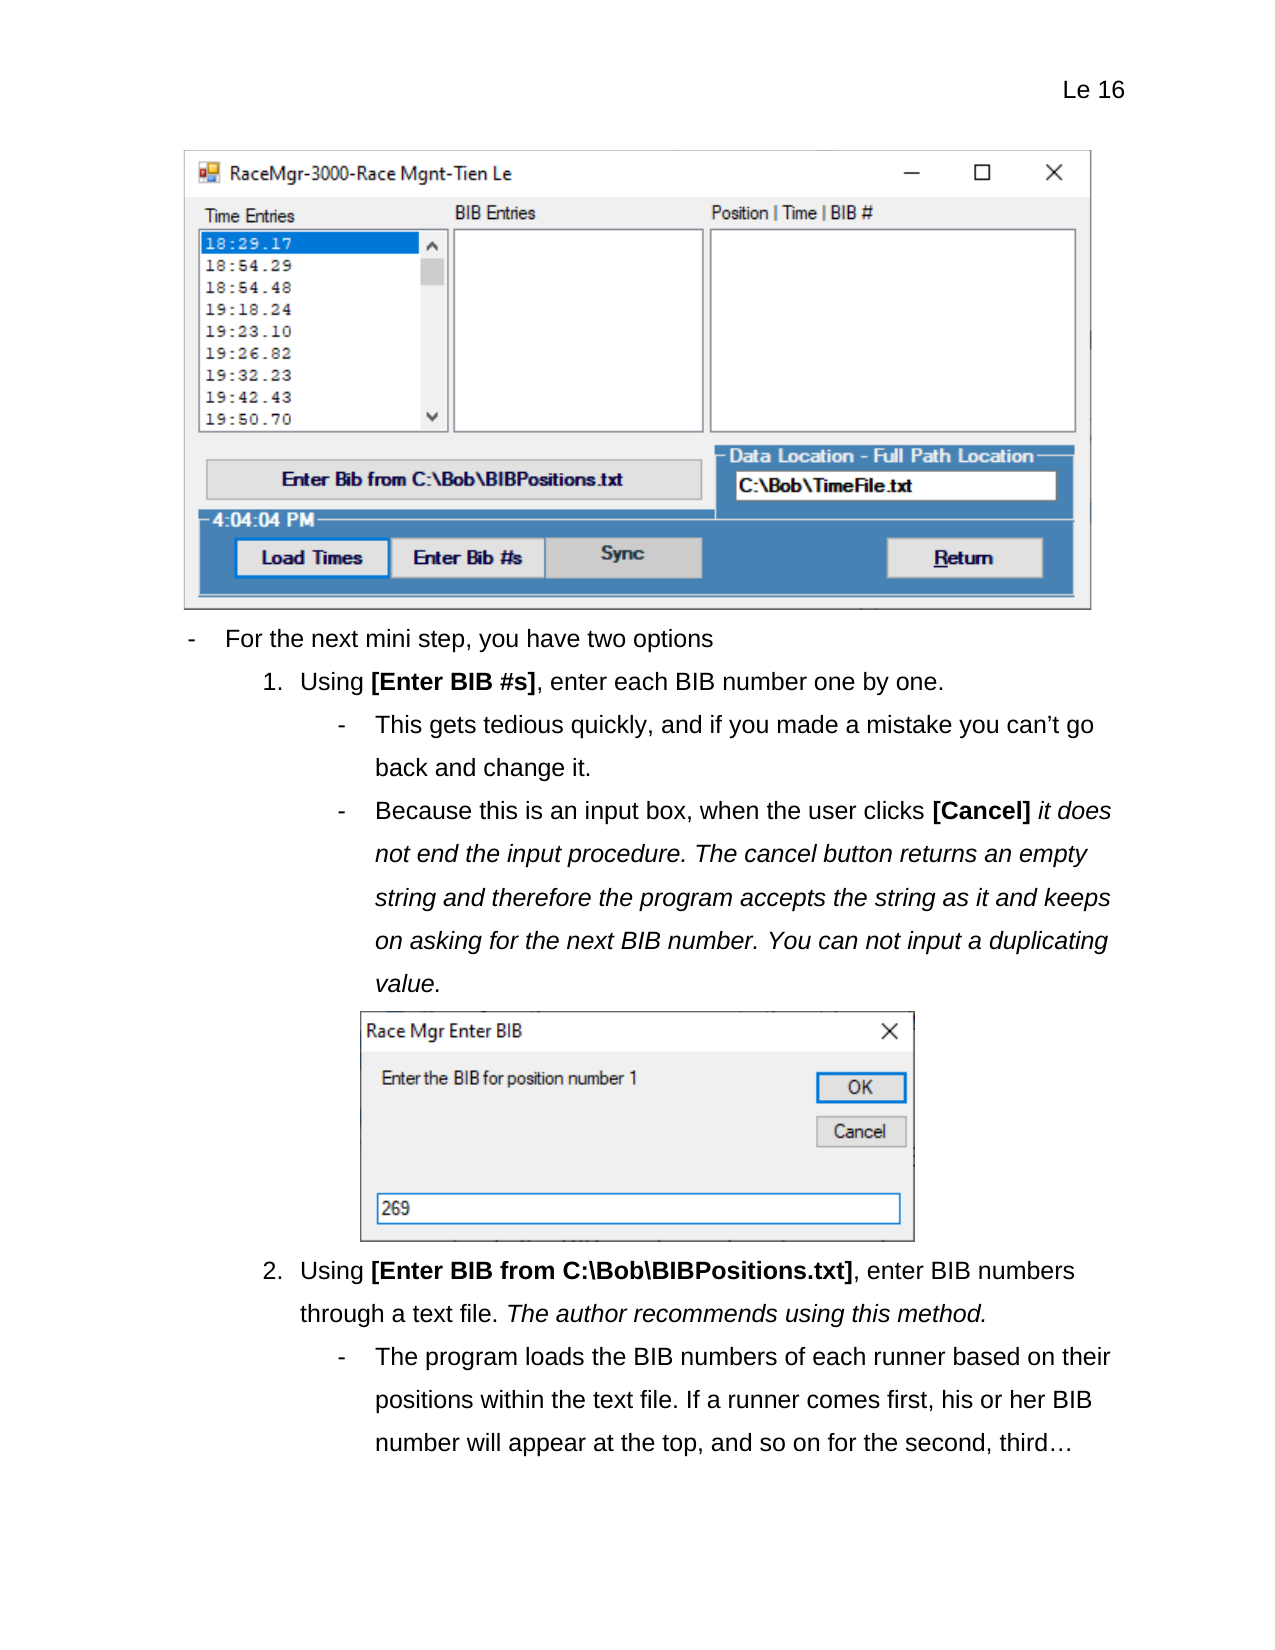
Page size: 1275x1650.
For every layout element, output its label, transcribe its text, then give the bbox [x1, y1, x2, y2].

list Because this is an input box, when the user clicks [Cancel] it does not end the input procedure. The cancel button returns an empty string and therefore the program accepts the string as it and keeps on asking for the next BIB number. You can not input a duplicating value. [337, 796, 1125, 997]
picture [183, 150, 1092, 610]
list This gets tedious quickly, and if you made a mistake you can’t go back and change it. [337, 710, 1125, 782]
list Using [Enter BIB #s], enter each BIB number one by one. [262, 667, 1125, 696]
picture [360, 1011, 915, 1242]
list For the next mini step, you have two options [187, 624, 1125, 652]
list The program loads the BIB numbers of each runner based on their positions within the text file. If a runner comes first, his or her BIB number will appear at the top, and so on for the second, third… [337, 1342, 1125, 1457]
list Using [Enter BIB from C:\Bob\BIBPositions.txt], enter BIB numbers through a text file. The author recommends using this method. [262, 1256, 1125, 1328]
